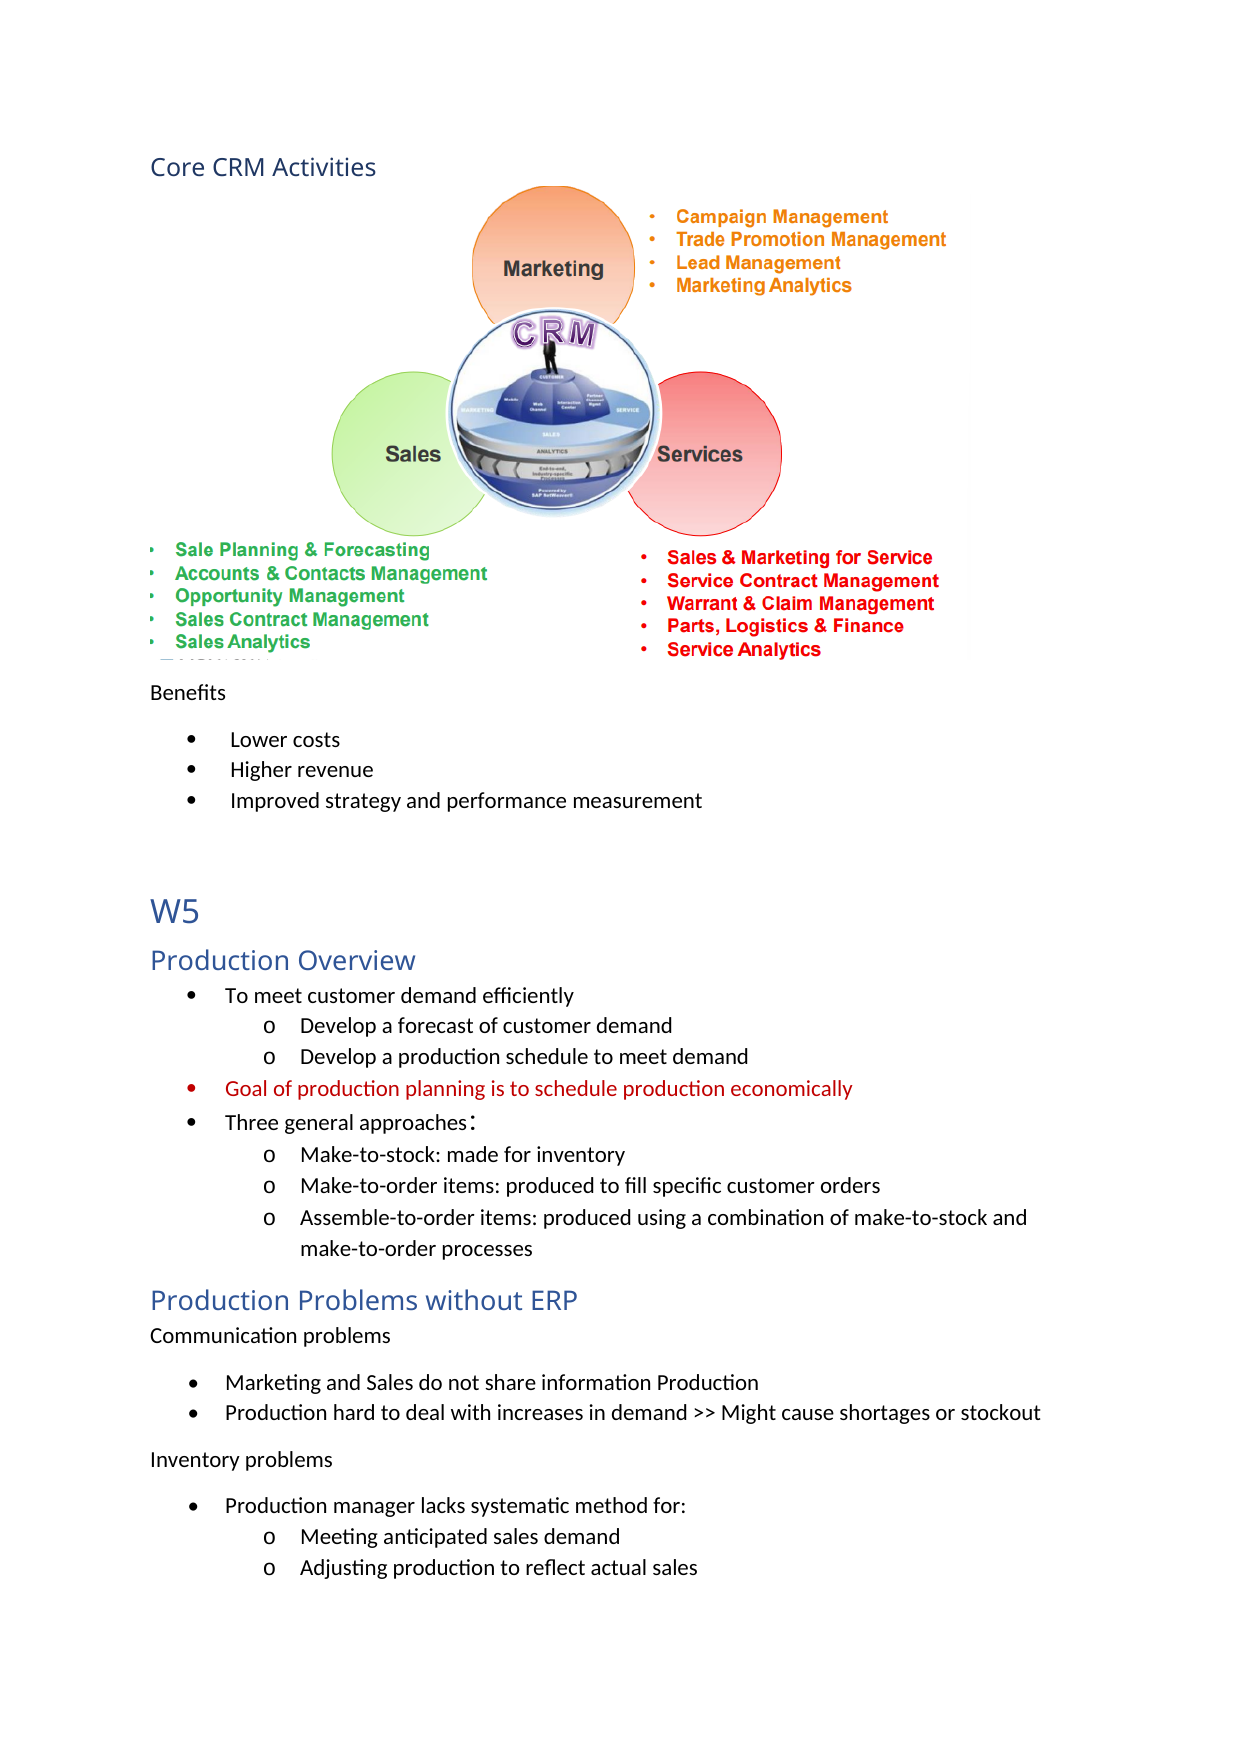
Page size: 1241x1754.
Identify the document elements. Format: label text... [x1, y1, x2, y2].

list Lower costs [187, 725, 1090, 753]
subtitle Production Overview [150, 941, 1090, 978]
picture [150, 186, 971, 660]
subtitle Core CRM Activities [150, 150, 1090, 184]
list Goal of production planning is to schedule production economically [187, 1074, 1090, 1102]
list Production manager lacks systematic method for: [187, 1492, 1090, 1520]
list Make-to-stock: made for inventory [262, 1140, 1090, 1169]
subtitle W5 [150, 888, 1090, 933]
list Develop a production schedule to meet demand [262, 1042, 1090, 1072]
list Develop a forecast of customer demand [262, 1011, 1090, 1040]
list Adjusting production to reflect actual sales [262, 1553, 1090, 1582]
list Higher revenue [187, 756, 1090, 783]
text Inventory problems [150, 1445, 1090, 1473]
text Communication problems [150, 1321, 1090, 1349]
list Meeting anticipated sales demand [262, 1522, 1090, 1551]
list Improved strategy and performance measurement [187, 786, 1090, 814]
list Assemble-to-order items: produced using a combination of make-to-stock and make-to-order processes [262, 1203, 1090, 1262]
list To meet customer demand efficiently [187, 981, 1090, 1009]
text Benefits [150, 678, 1090, 706]
list Make-to-order items: produced to fill specific customer orders [262, 1171, 1090, 1201]
list Three general approaches： [187, 1104, 1090, 1137]
list Marketing and Sales do not share information Production [187, 1368, 1090, 1396]
subtitle Production Problems without ERP [150, 1281, 1090, 1318]
list Production hard to deal with increases in demand >> Might cause shortages or stockout [187, 1398, 1090, 1426]
